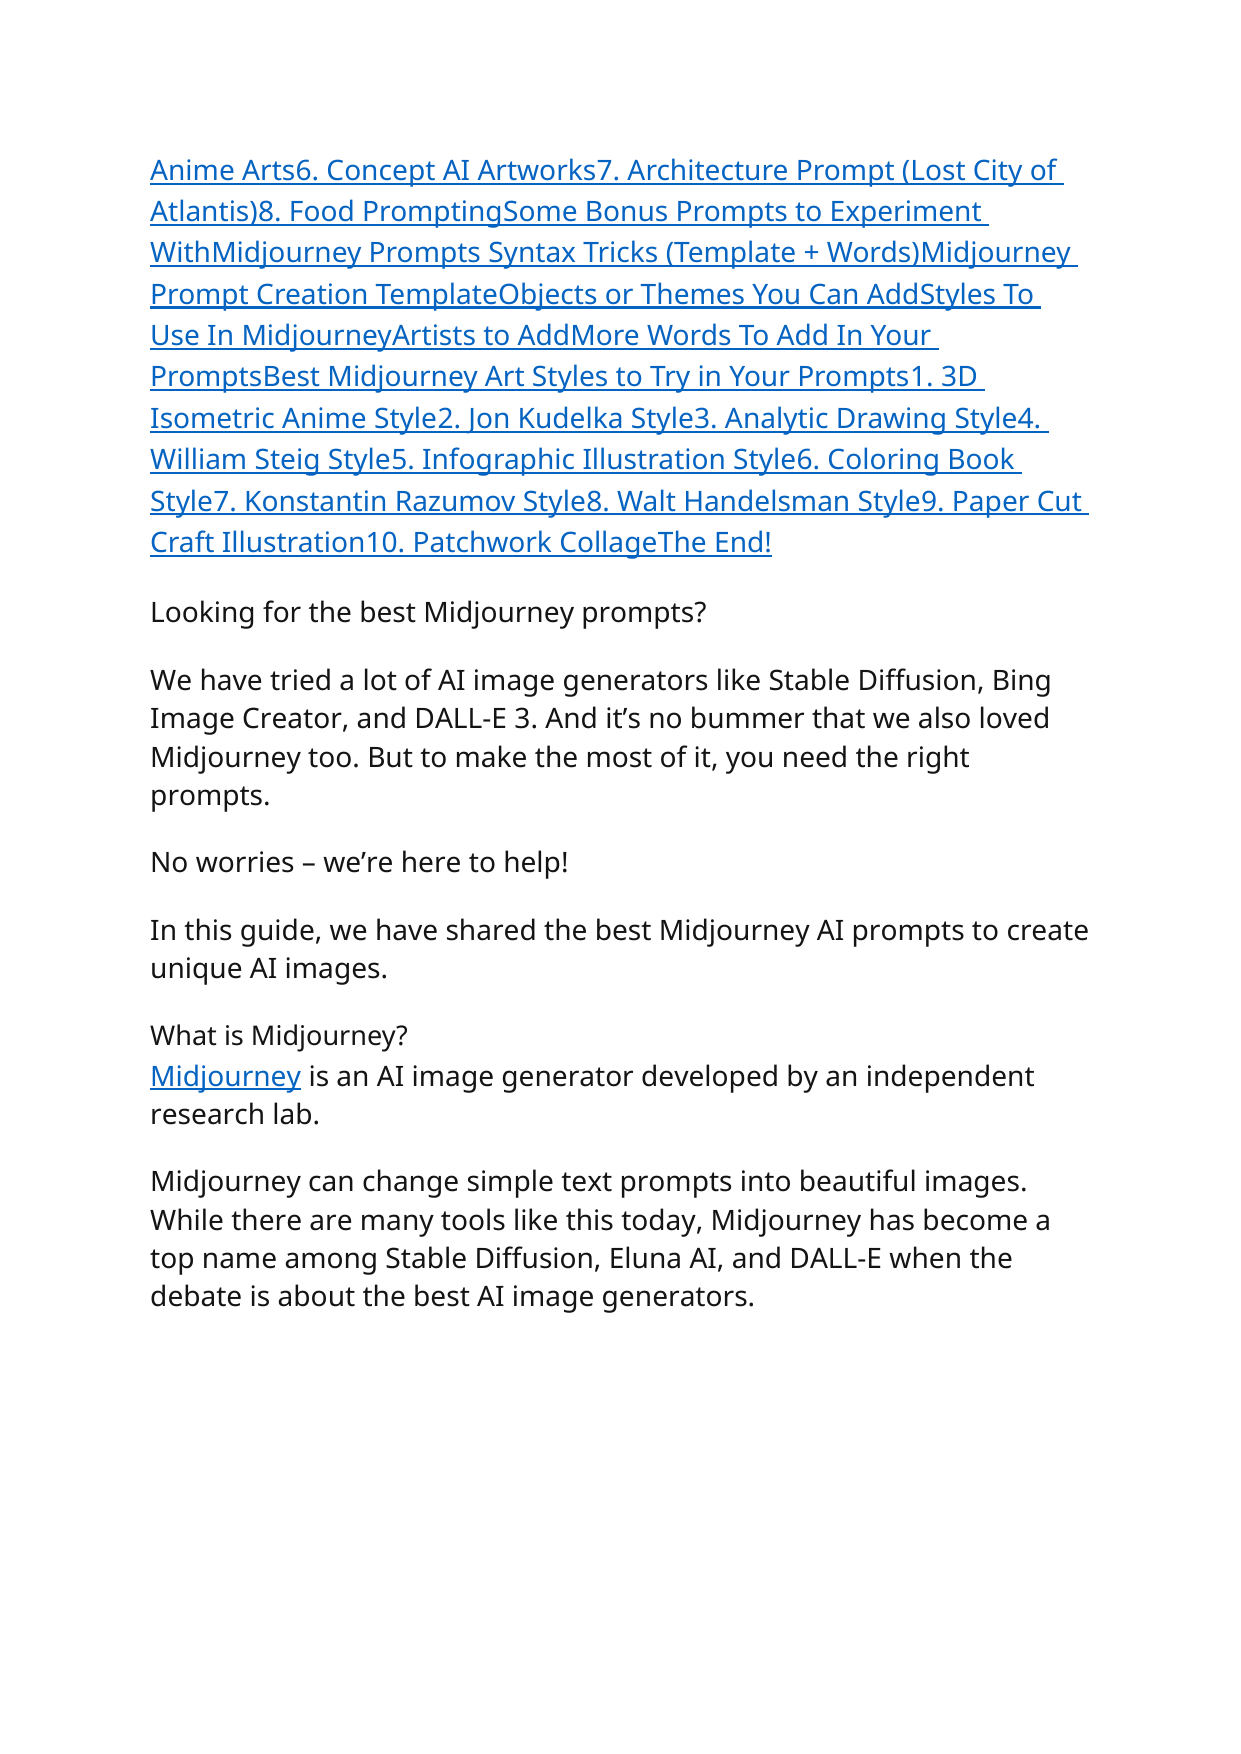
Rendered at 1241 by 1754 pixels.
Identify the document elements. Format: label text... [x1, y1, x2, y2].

text Looking for the best Midjourney prompts? [150, 593, 1090, 631]
text In this guide, we have shared the best Midjourney AI prompts to create unique AI images. [150, 910, 1090, 987]
text We have tried a lot of AI image generators like Stable Diffusion, Bing Image Creator, and DALL-E 3. And it’s no bummer that we also loved Midjourney too. But to make the most of it, you need the right prompts. [150, 660, 1090, 813]
subtitle What is Midjourney? [150, 1016, 1090, 1053]
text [150, 150, 1090, 561]
text Midjourney is an AI image generator developed by an independent research lab. [150, 1056, 1090, 1132]
text No worries – we’re here to help! [150, 843, 1090, 881]
text Midjourney can change simple text prompts into beautiful images. While there are many tools like this today, Midjourney has become a top name among Stable Diffusion, Eluna AI, and DALL-E when the debate is about the best AI image generators. [150, 1162, 1090, 1315]
